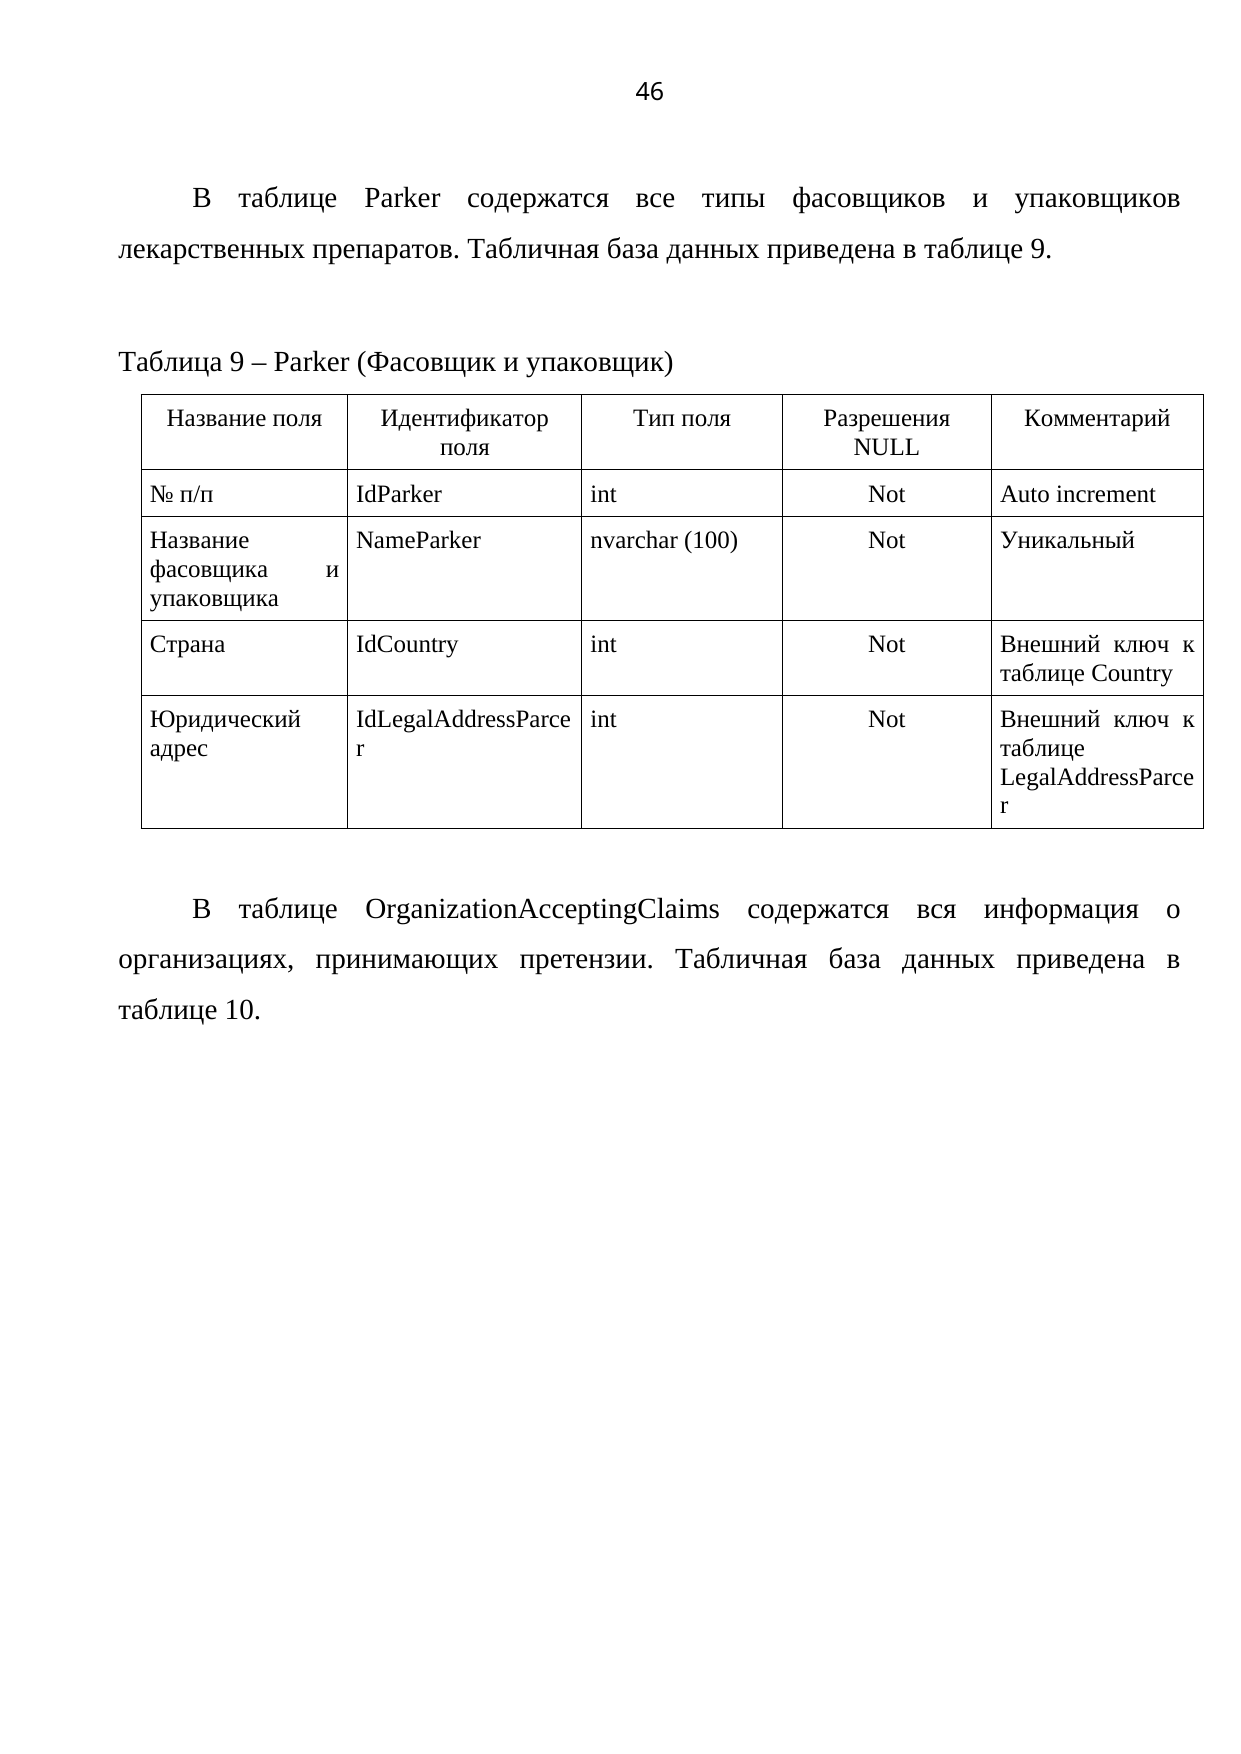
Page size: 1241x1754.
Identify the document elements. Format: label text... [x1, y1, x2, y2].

table_header Название поля [142, 395, 347, 469]
table_cell Внешний ключ к таблице LegalAddressParcer [992, 696, 1203, 828]
table_cell int [582, 470, 782, 516]
table_cell IdParker [348, 470, 581, 516]
table_cell Юридический адрес [142, 696, 347, 828]
text В таблице OrganizationAcceptingClaims содержатся вся информация о организациях, принимающих претензии. Табличная база данных приведена в таблице 10. [118, 891, 1181, 1025]
table_cell № п/п [142, 470, 347, 516]
table_cell Not [783, 470, 991, 516]
table_cell Auto increment [992, 470, 1203, 516]
table_cell nvarchar (100) [582, 517, 782, 620]
text В таблице Parker содержатся все типы фасовщиков и упаковщиков лекарственных препаратов. Табличная база данных приведена в таблице 9. [118, 181, 1181, 264]
table_cell Not [783, 696, 991, 828]
table_cell Внешний ключ к таблице Country [992, 621, 1203, 695]
table_header Разрешения NULL [783, 395, 991, 469]
table_cell IdLegalAddressParcer [348, 696, 581, 828]
table_cell Not [783, 517, 991, 620]
table_header Комментарий [992, 395, 1203, 469]
table_cell Уникальный [992, 517, 1203, 620]
table_header Тип поля [582, 395, 782, 469]
table_header Идентификатор поля [348, 395, 581, 469]
table_cell Страна [142, 621, 347, 695]
table_cell IdCountry [348, 621, 581, 695]
table_cell Название фасовщика и упаковщика [142, 517, 347, 620]
table_cell int [582, 696, 782, 828]
table_cell int [582, 621, 782, 695]
table_cell NameParker [348, 517, 581, 620]
text Таблица 9 – Parker (Фасовщик и упаковщик) [118, 344, 1181, 377]
table_cell Not [783, 621, 991, 695]
